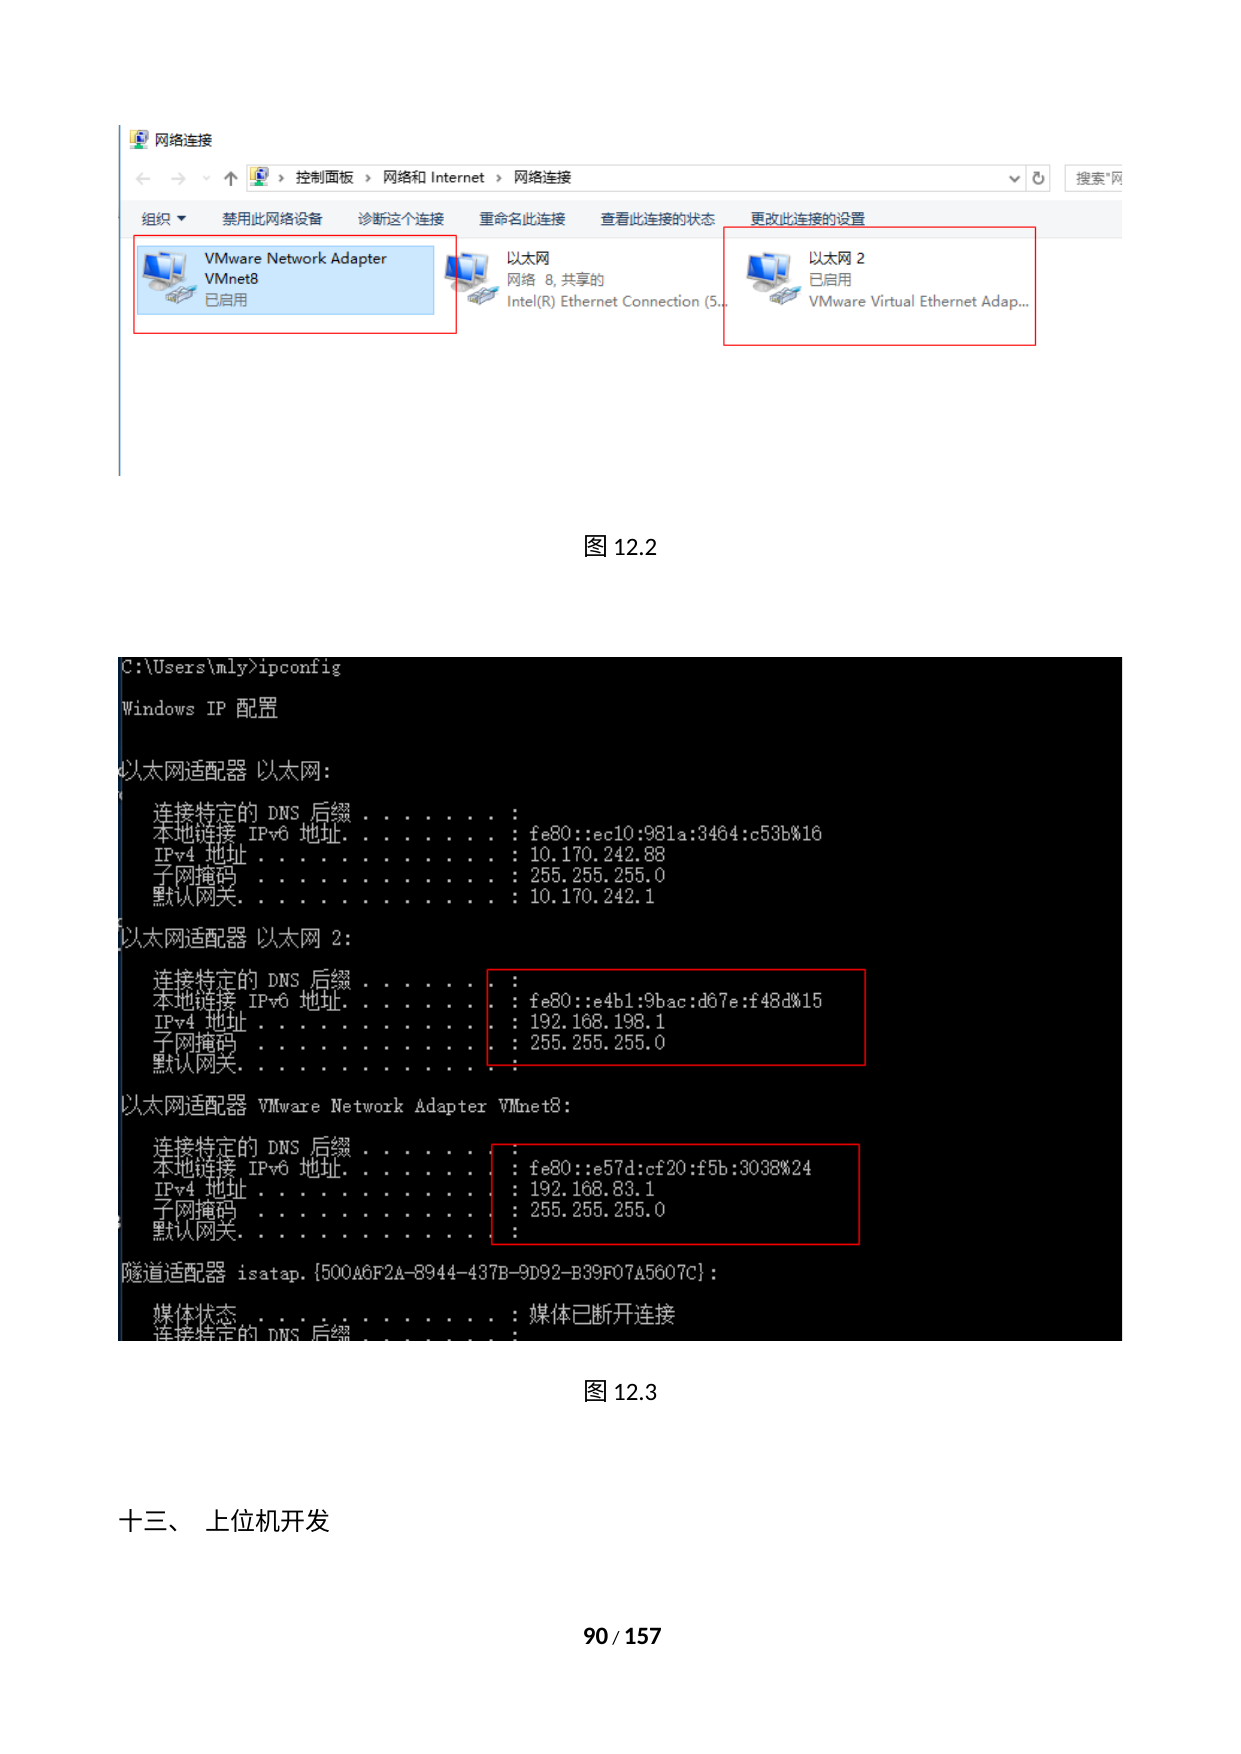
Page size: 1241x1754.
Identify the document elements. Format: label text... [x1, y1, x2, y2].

text 图12.2 [118, 512, 1122, 577]
picture [118, 657, 1123, 1341]
picture [118, 125, 1123, 476]
list 上位机开发 [118, 1487, 1122, 1552]
text 图12.3 [118, 1357, 1122, 1422]
